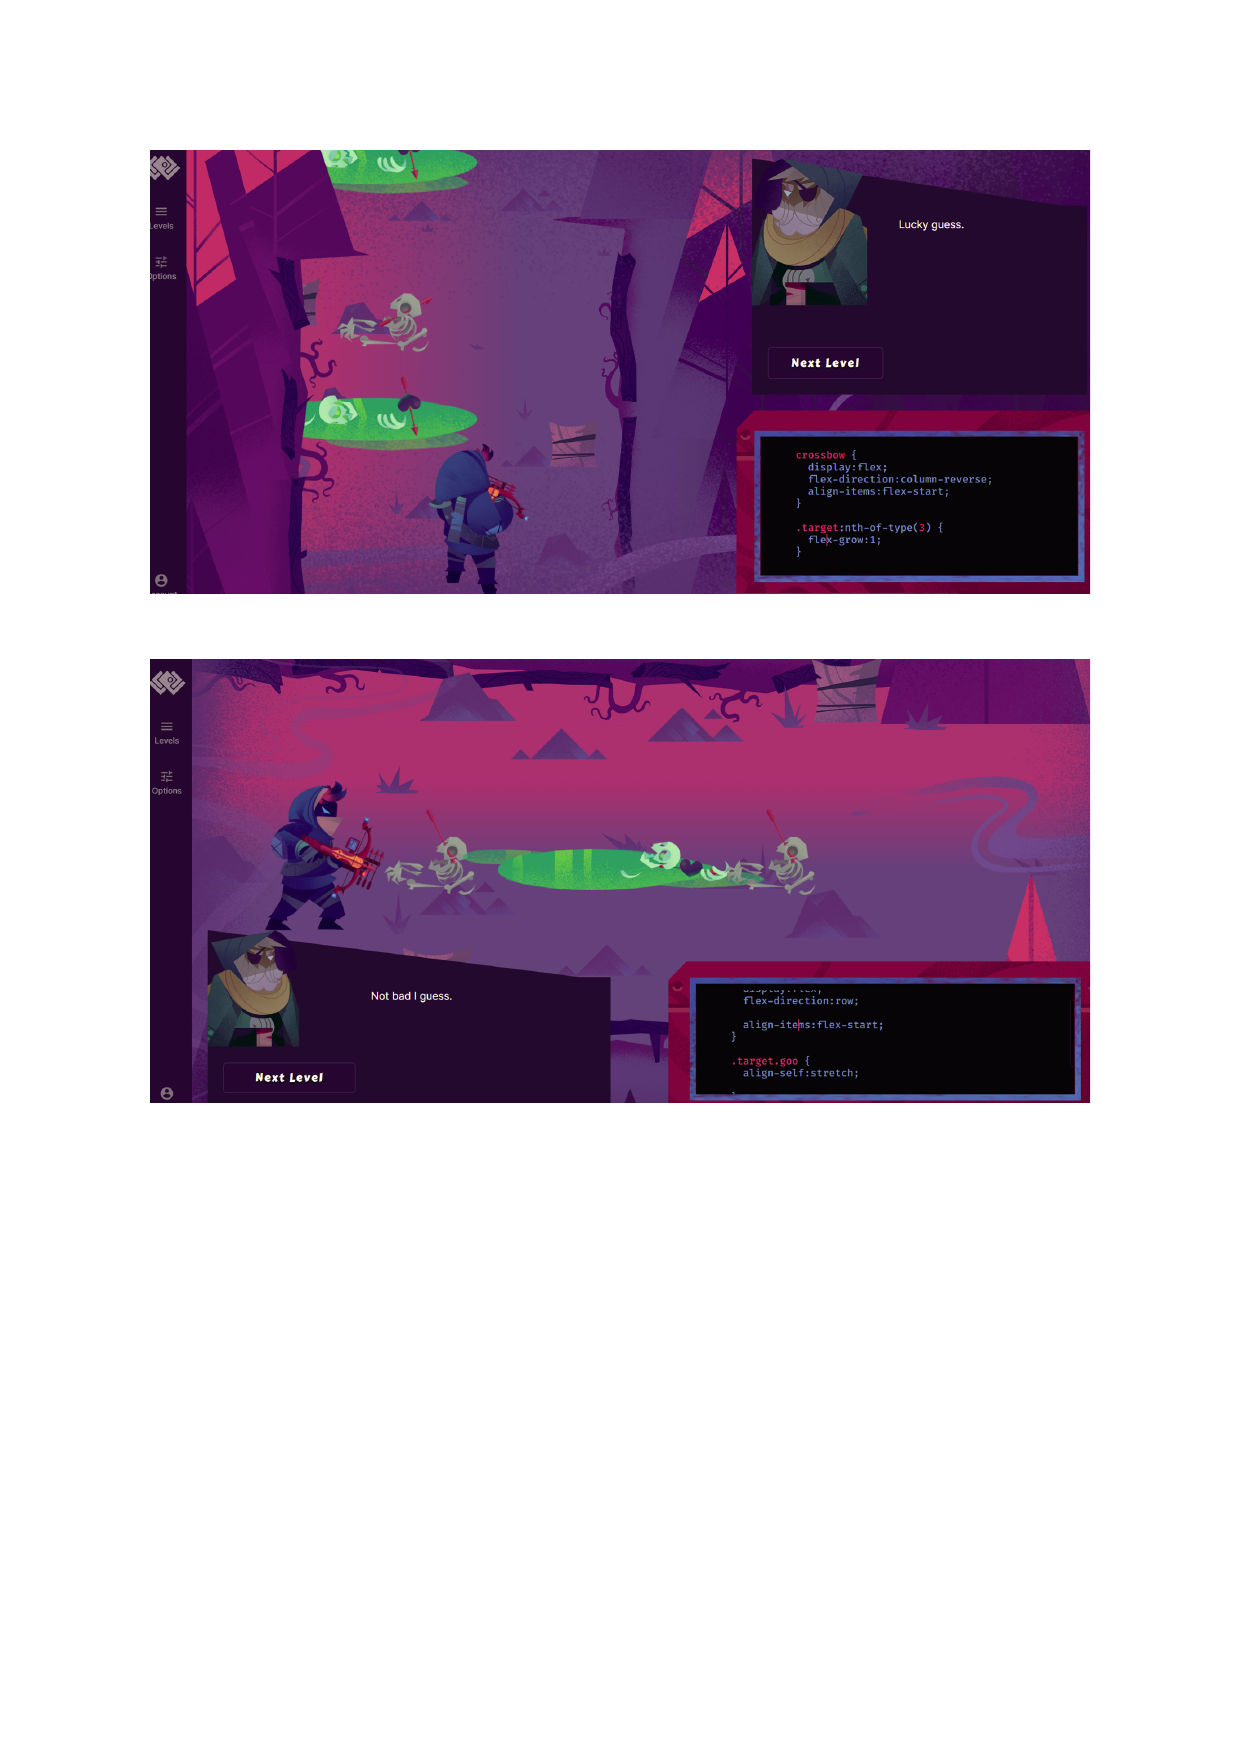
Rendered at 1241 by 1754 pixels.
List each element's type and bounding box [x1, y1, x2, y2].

picture [150, 150, 1091, 594]
picture [150, 659, 1091, 1103]
